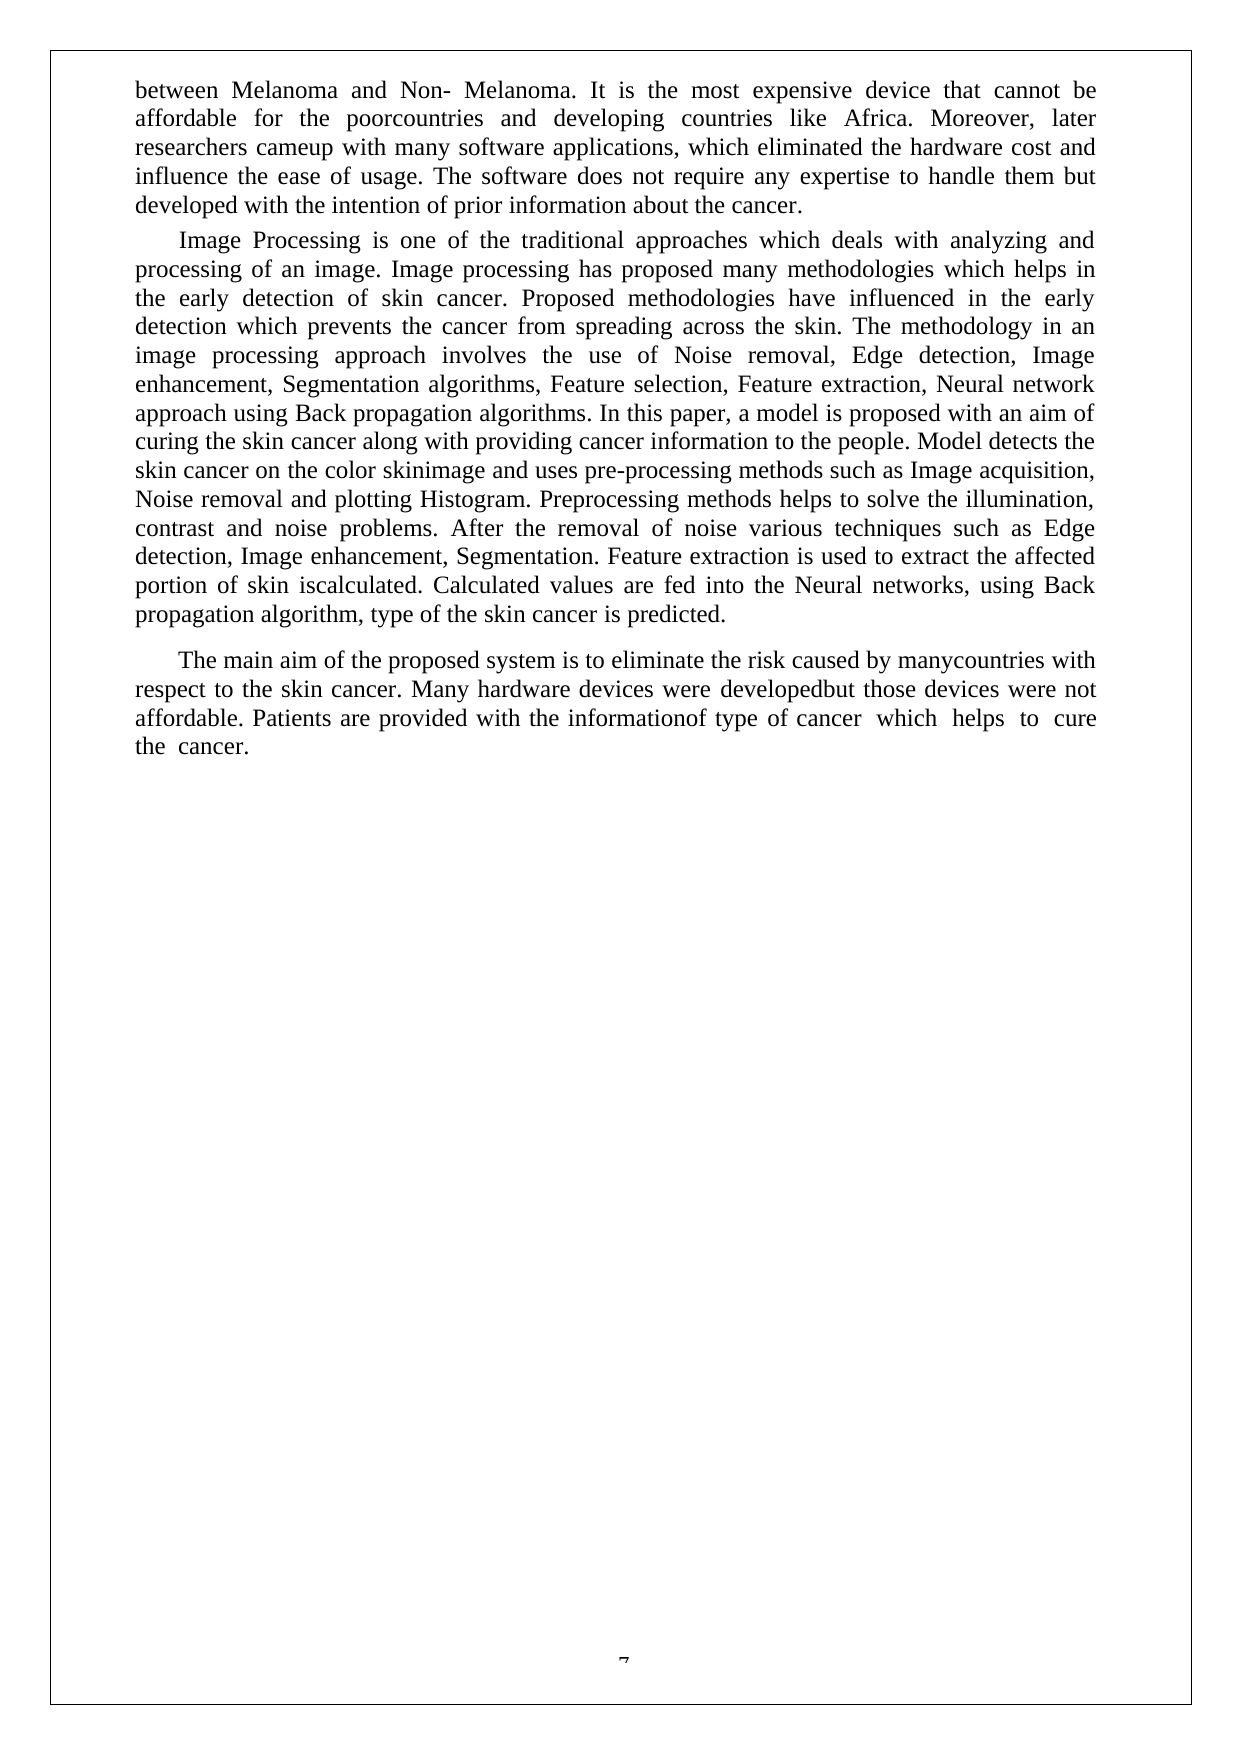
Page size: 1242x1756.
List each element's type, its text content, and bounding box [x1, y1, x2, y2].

text The main aim of the proposed system is to eliminate the risk caused by manycountries with respect to the skin cancer. Many hardware devices were developedbut those devices were not affordable. Patients are provided with the informationof type of cancer which helps to cure the cancer. [135, 645, 1097, 760]
text between Melanoma and Non- Melanoma. It is the most expensive device that cannot be affordable for the poorcountries and developing countries like Africa. Moreover, later researchers cameup with many software applications, which eliminated the hardware cost and influence the ease of usage. The software does not require any expertise to handle them but developed with the intention of prior information about the cancer. [135, 75, 1097, 218]
text Image Processing is one of the traditional approaches which deals with analyzing and processing of an image. Image processing has proposed many methodologies which helps in the early detection of skin cancer. Proposed methodologies have influenced in the early detection which prevents the cancer from spreading across the skin. The methodology in an image processing approach involves the use of Noise removal, Edge detection, Image enhancement, Segmentation algorithms, Feature selection, Feature extraction, Neural network approach using Back propagation algorithms. In this paper, a model is proposed with an aim of curing the skin cancer along with providing cancer information to the people. Model detects the skin cancer on the color skinimage and uses pre-processing methods such as Image acquisition, Noise removal and plotting Histogram. Preprocessing methods helps to solve the illumination, contrast and noise problems. After the removal of noise various techniques such as Edge detection, Image enhancement, Segmentation. Feature extraction is used to extract the affected portion of skin iscalculated. Calculated values are fed into the Neural networks, using Back propagation algorithm, type of the skin cancer is predicted. [135, 225, 1096, 628]
